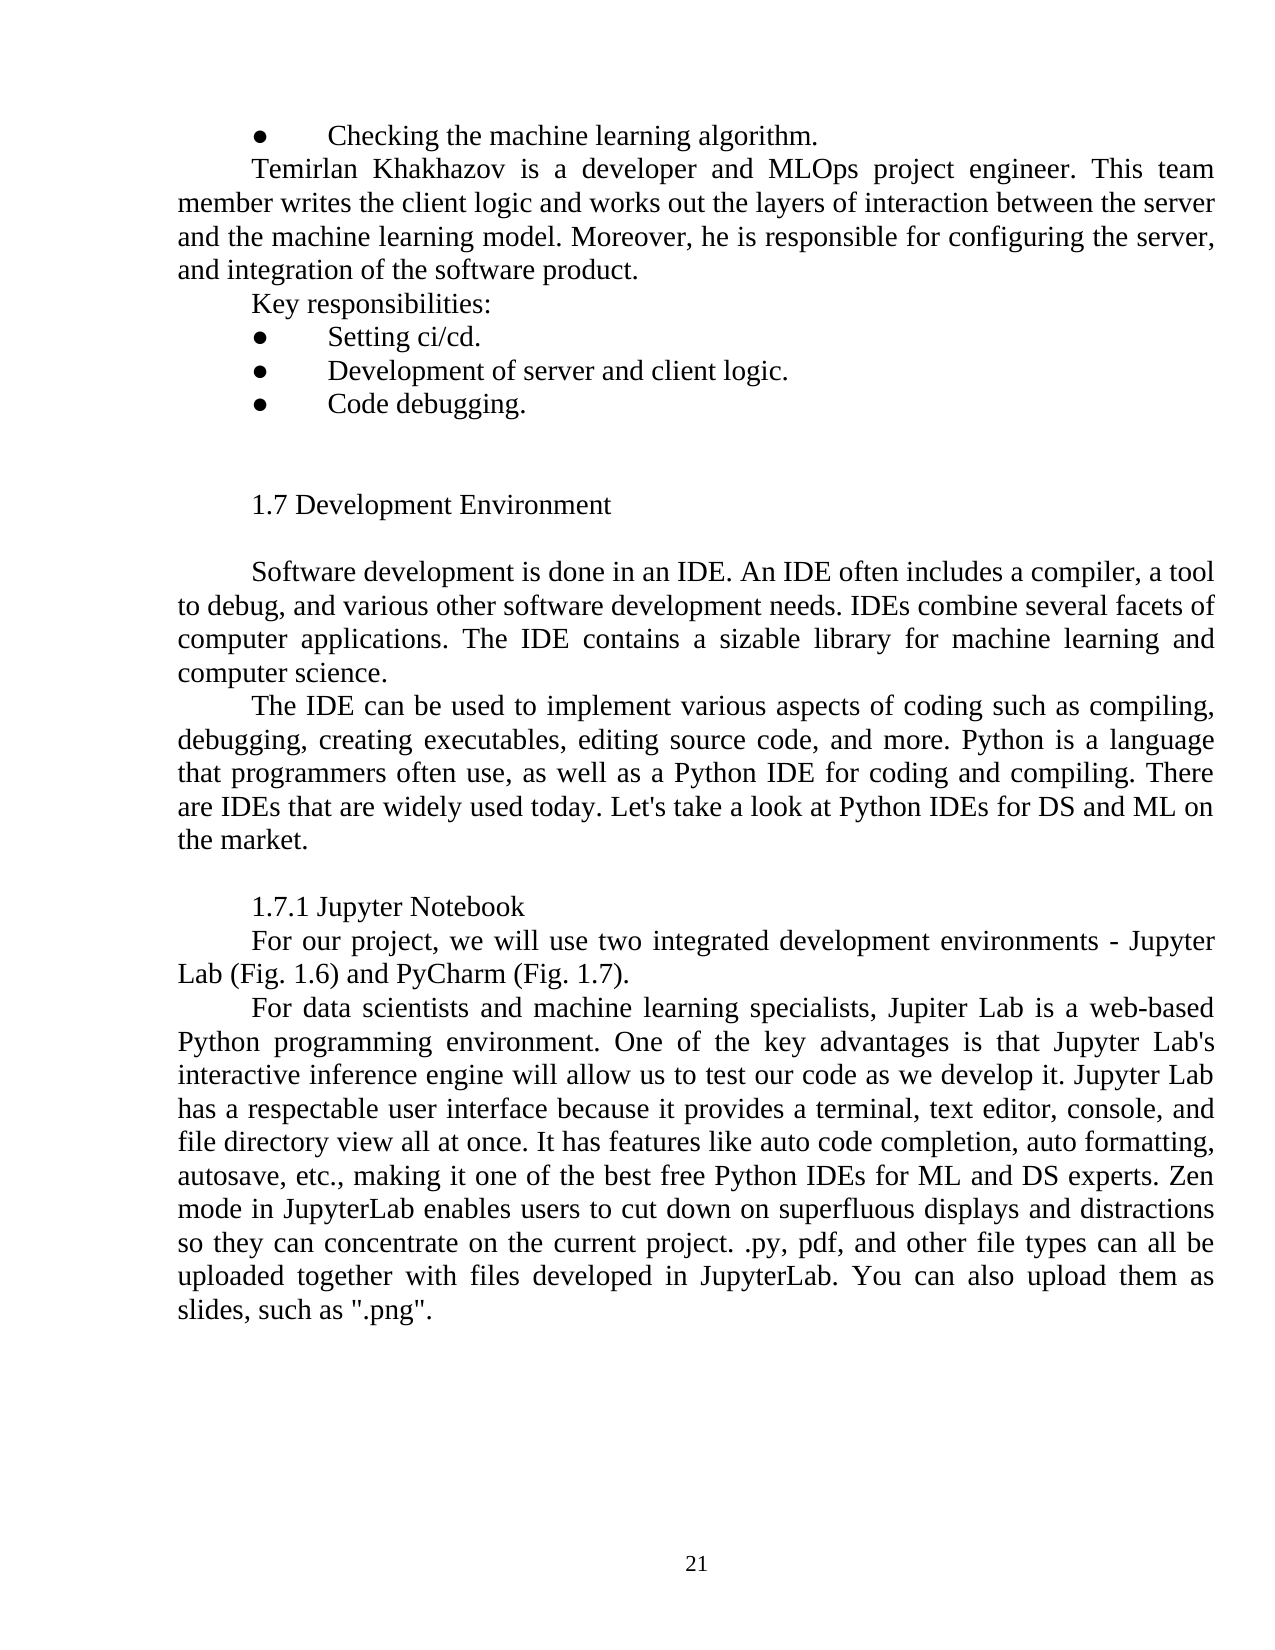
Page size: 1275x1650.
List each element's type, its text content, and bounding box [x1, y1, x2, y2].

text For our project, we will use two integrated development environments - Jupyter Lab (Fig. 1.6) and PyCharm (Fig. 1.7). [177, 923, 1216, 990]
text For data scientists and machine learning specialists, Jupiter Lab is a web-based Python programming environment. One of the key advantages is that Jupyter Lab's interactive inference engine will allow us to test our code as we develop it. Jupyter Lab has a respectable user interface because it provides a terminal, text editor, console, and file directory view all at once. It has features like auto code completion, auto formatting, autosave, etc., making it one of the best free Python IDEs for ML and DS experts. Zen mode in JupyterLab enables users to cut down on superfluous displays and distractions so they can concentrate on the current project. .py, pdf, and other file types can all be uploaded together with files developed in JupyterLab. You can also upload them as slides, such as ".png". [177, 990, 1216, 1326]
text ● Checking the machine learning algorithm. [177, 118, 1216, 152]
text 1.7.1 Jupyter Notebook [177, 889, 1216, 923]
text The IDE can be used to implement various aspects of coding such as compiling, debugging, creating executables, editing source code, and more. Python is a language that programmers often use, as well as a Python IDE for coding and compiling. There are IDEs that are widely used today. Let's take a look at Python IDEs for DS and ML on the market. [177, 688, 1216, 856]
text Temirlan Khakhazov is a developer and MLOps project engineer. This team member writes the client logic and works out the layers of interaction between the server and the machine learning model. Moreover, he is responsible for configuring the server, and integration of the software product. [177, 152, 1216, 286]
text Key responsibilities: [177, 286, 1216, 319]
text Software development is done in an IDE. An IDE often includes a compiler, a tool to debug, and various other software development needs. IDEs combine several facets of computer applications. The IDE contains a sizable library for machine learning and computer science. [177, 554, 1216, 688]
text ● Development of server and client logic. [177, 353, 1216, 386]
text ● Code debugging. [177, 386, 1216, 420]
text 1.7 Development Environment [177, 487, 1216, 521]
text ● Setting ci/cd. [177, 319, 1216, 353]
